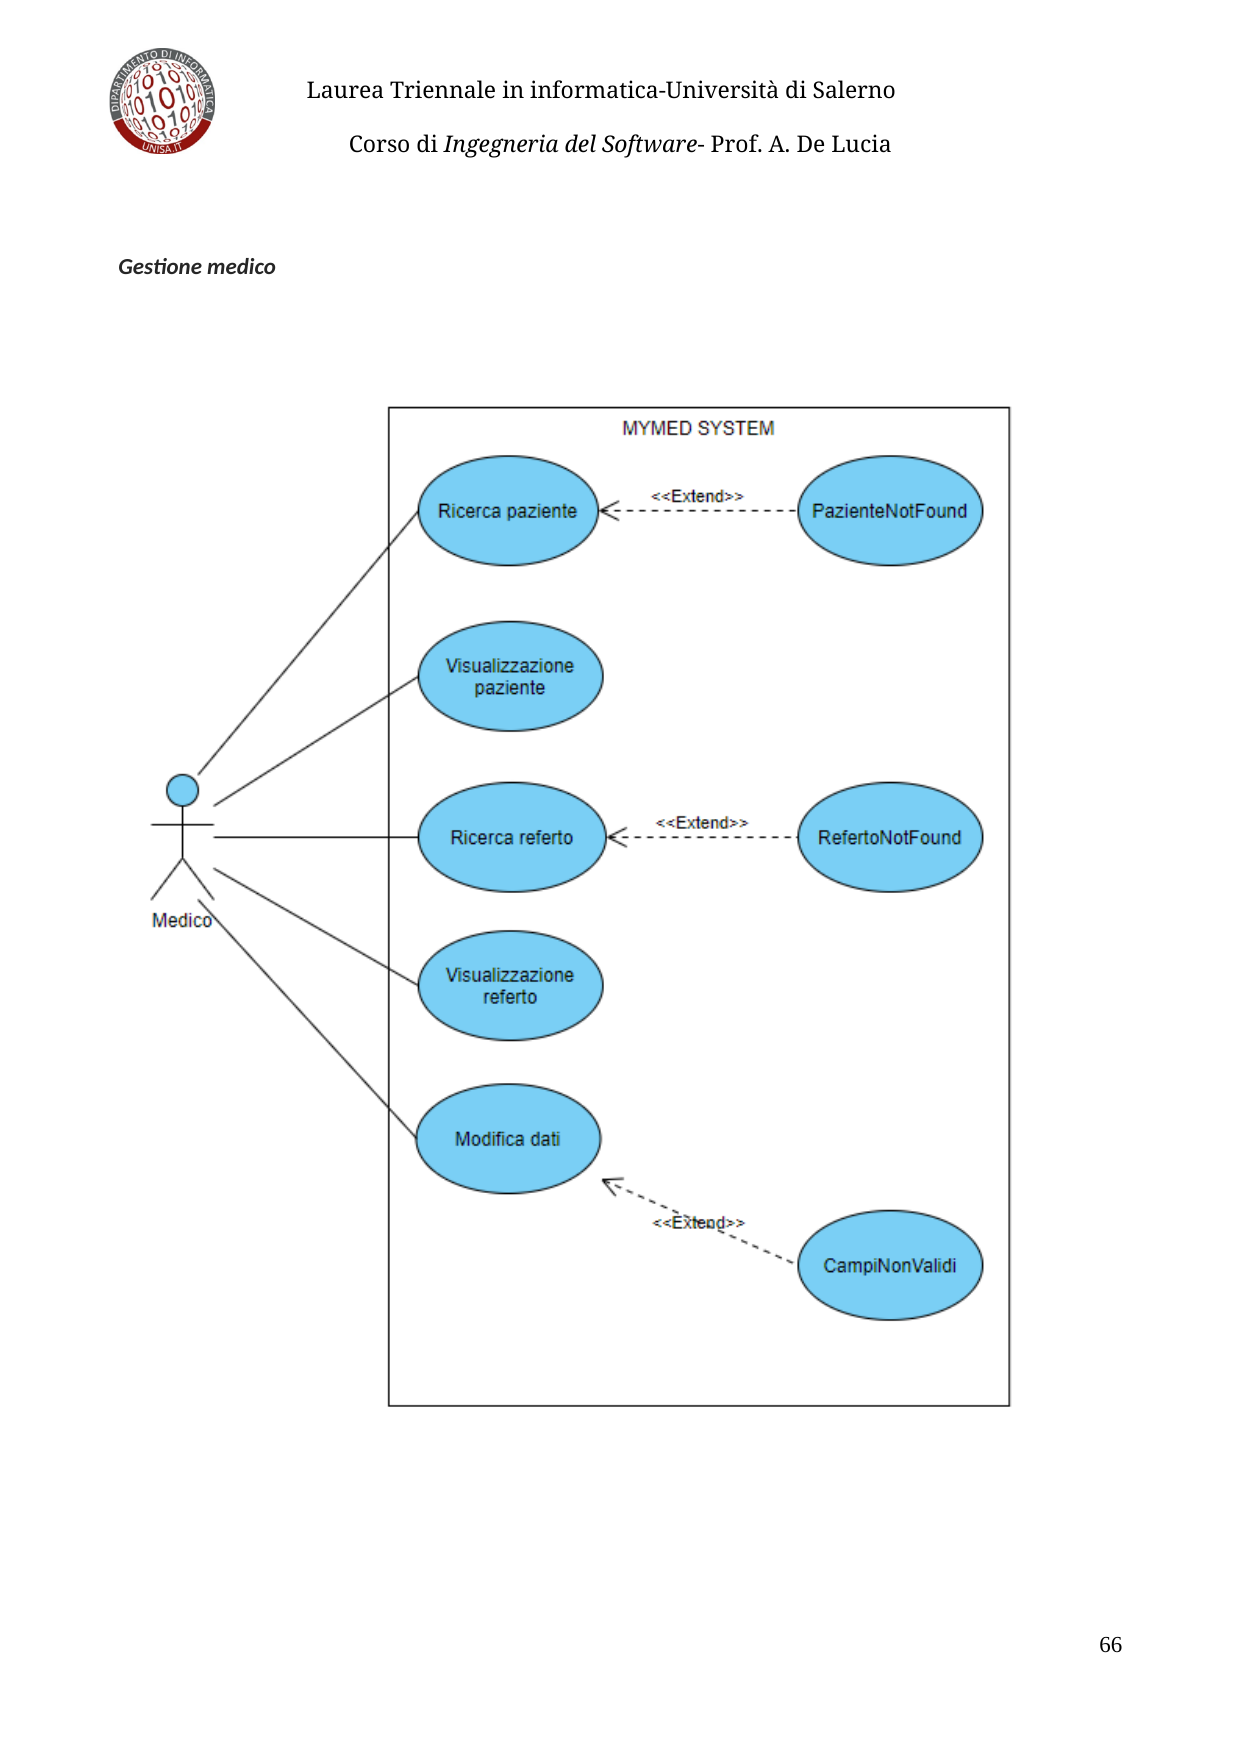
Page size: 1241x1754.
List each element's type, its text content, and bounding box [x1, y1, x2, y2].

subtitle Gestione medico [118, 252, 1122, 280]
picture [118, 304, 1054, 1457]
picture [109, 48, 215, 154]
